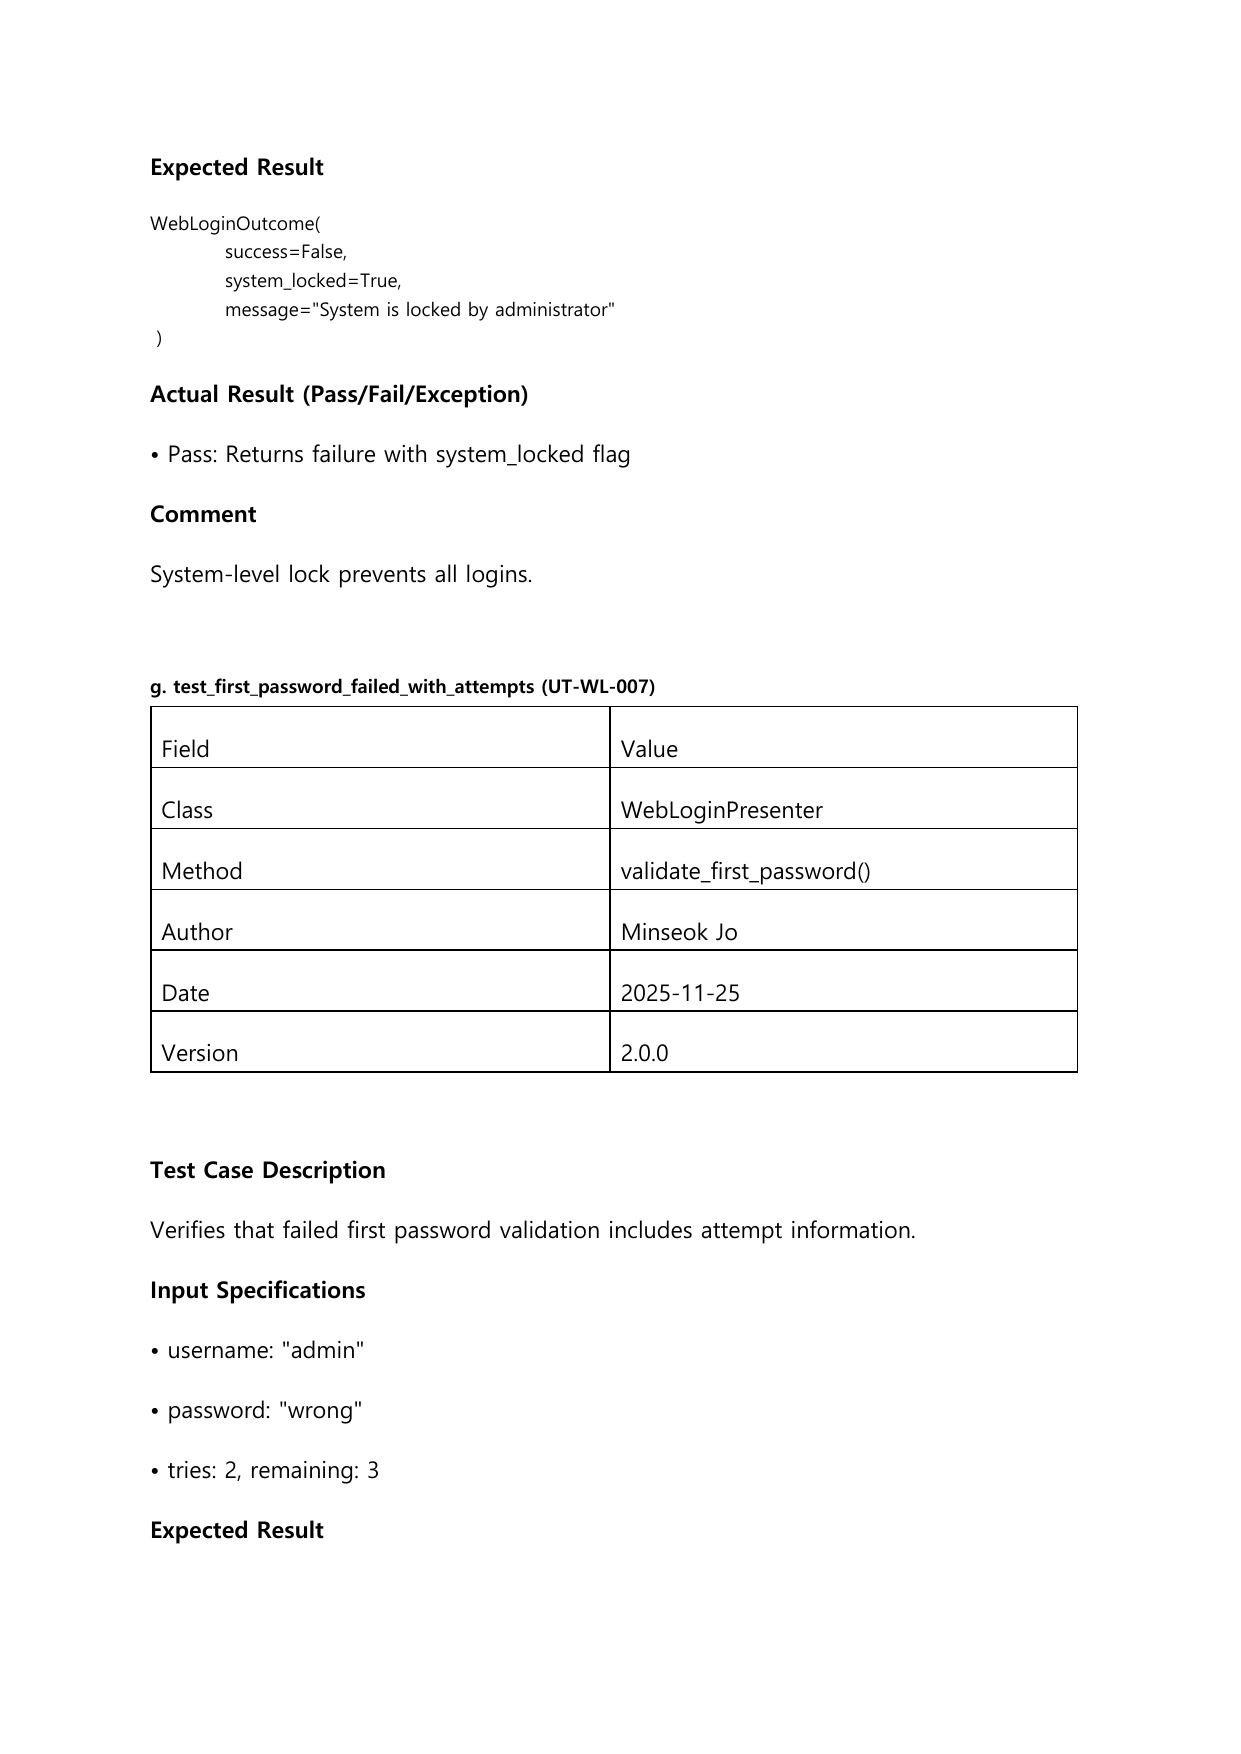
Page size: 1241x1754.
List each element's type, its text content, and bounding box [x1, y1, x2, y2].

text Input Specifications [150, 1273, 1090, 1303]
subtitle g. test_first_password_failed_with_attempts (UT-WL-007) [150, 673, 1090, 698]
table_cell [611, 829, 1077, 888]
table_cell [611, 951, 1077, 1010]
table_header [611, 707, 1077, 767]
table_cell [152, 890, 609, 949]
text • password: "wrong" [150, 1393, 1090, 1423]
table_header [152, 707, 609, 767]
text • Pass: Returns failure with system_locked flag [150, 438, 1090, 468]
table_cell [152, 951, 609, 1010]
text Test Case Description [150, 1153, 1090, 1183]
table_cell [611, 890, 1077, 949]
text • username: "admin" [150, 1333, 1090, 1363]
text Expected Result [150, 1513, 1090, 1543]
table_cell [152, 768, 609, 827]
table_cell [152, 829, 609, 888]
text System-level lock prevents all logins. [150, 558, 1090, 588]
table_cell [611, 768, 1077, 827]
text • tries: 2, remaining: 3 [150, 1453, 1090, 1483]
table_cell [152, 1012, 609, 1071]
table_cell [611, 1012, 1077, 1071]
text Comment [150, 498, 1090, 528]
text WebLoginOutcome( success=False, system_locked=True, message="System is locked by administrator" ) [150, 210, 1090, 349]
text Actual Result (Pass/Fail/Exception) [150, 378, 1090, 408]
text Verifies that failed first password validation includes attempt information. [150, 1213, 1090, 1243]
text Expected Result [150, 150, 1090, 181]
